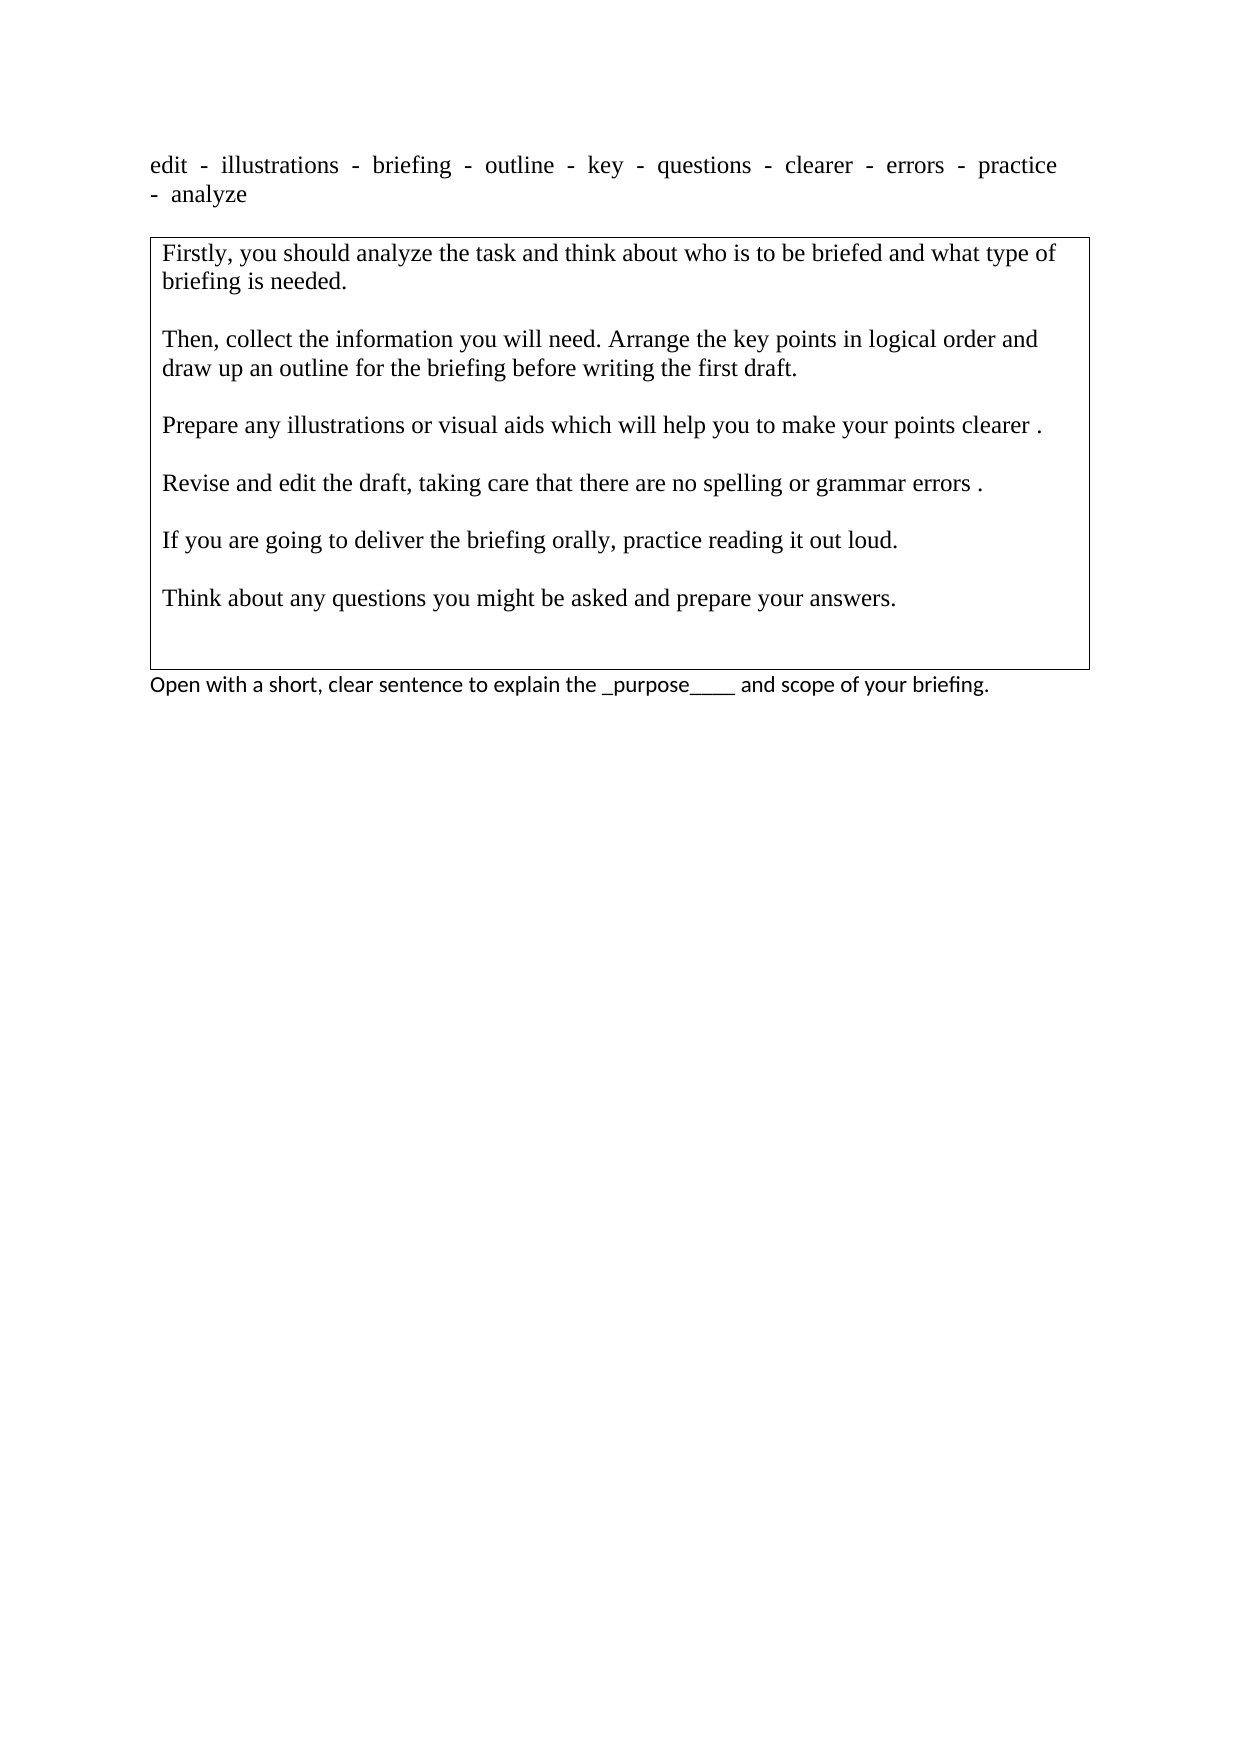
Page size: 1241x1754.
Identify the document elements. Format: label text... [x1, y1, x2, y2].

table_header Firstly, you should analyze the task and think about who is to be briefed and what type of briefing is needed. Then, collect the information you will need. Arrange the key points in logical order and draw up an outline for the briefing before writing the first draft. Prepare any illustrations or visual aids which will help you to make your points clearer . Revise and edit the draft, taking care that there are no spelling or grammar errors . If you are going to deliver the briefing orally, practice reading it out loud. Think about any questions you might be asked and prepare your answers. [151, 238, 1089, 669]
text edit - illustrations - briefing - outline - key - questions - clearer - errors - practice - analyze [150, 150, 1090, 207]
text Open with a short, clear sentence to explain the _purpose____ and scope of your briefing. [150, 670, 1090, 698]
